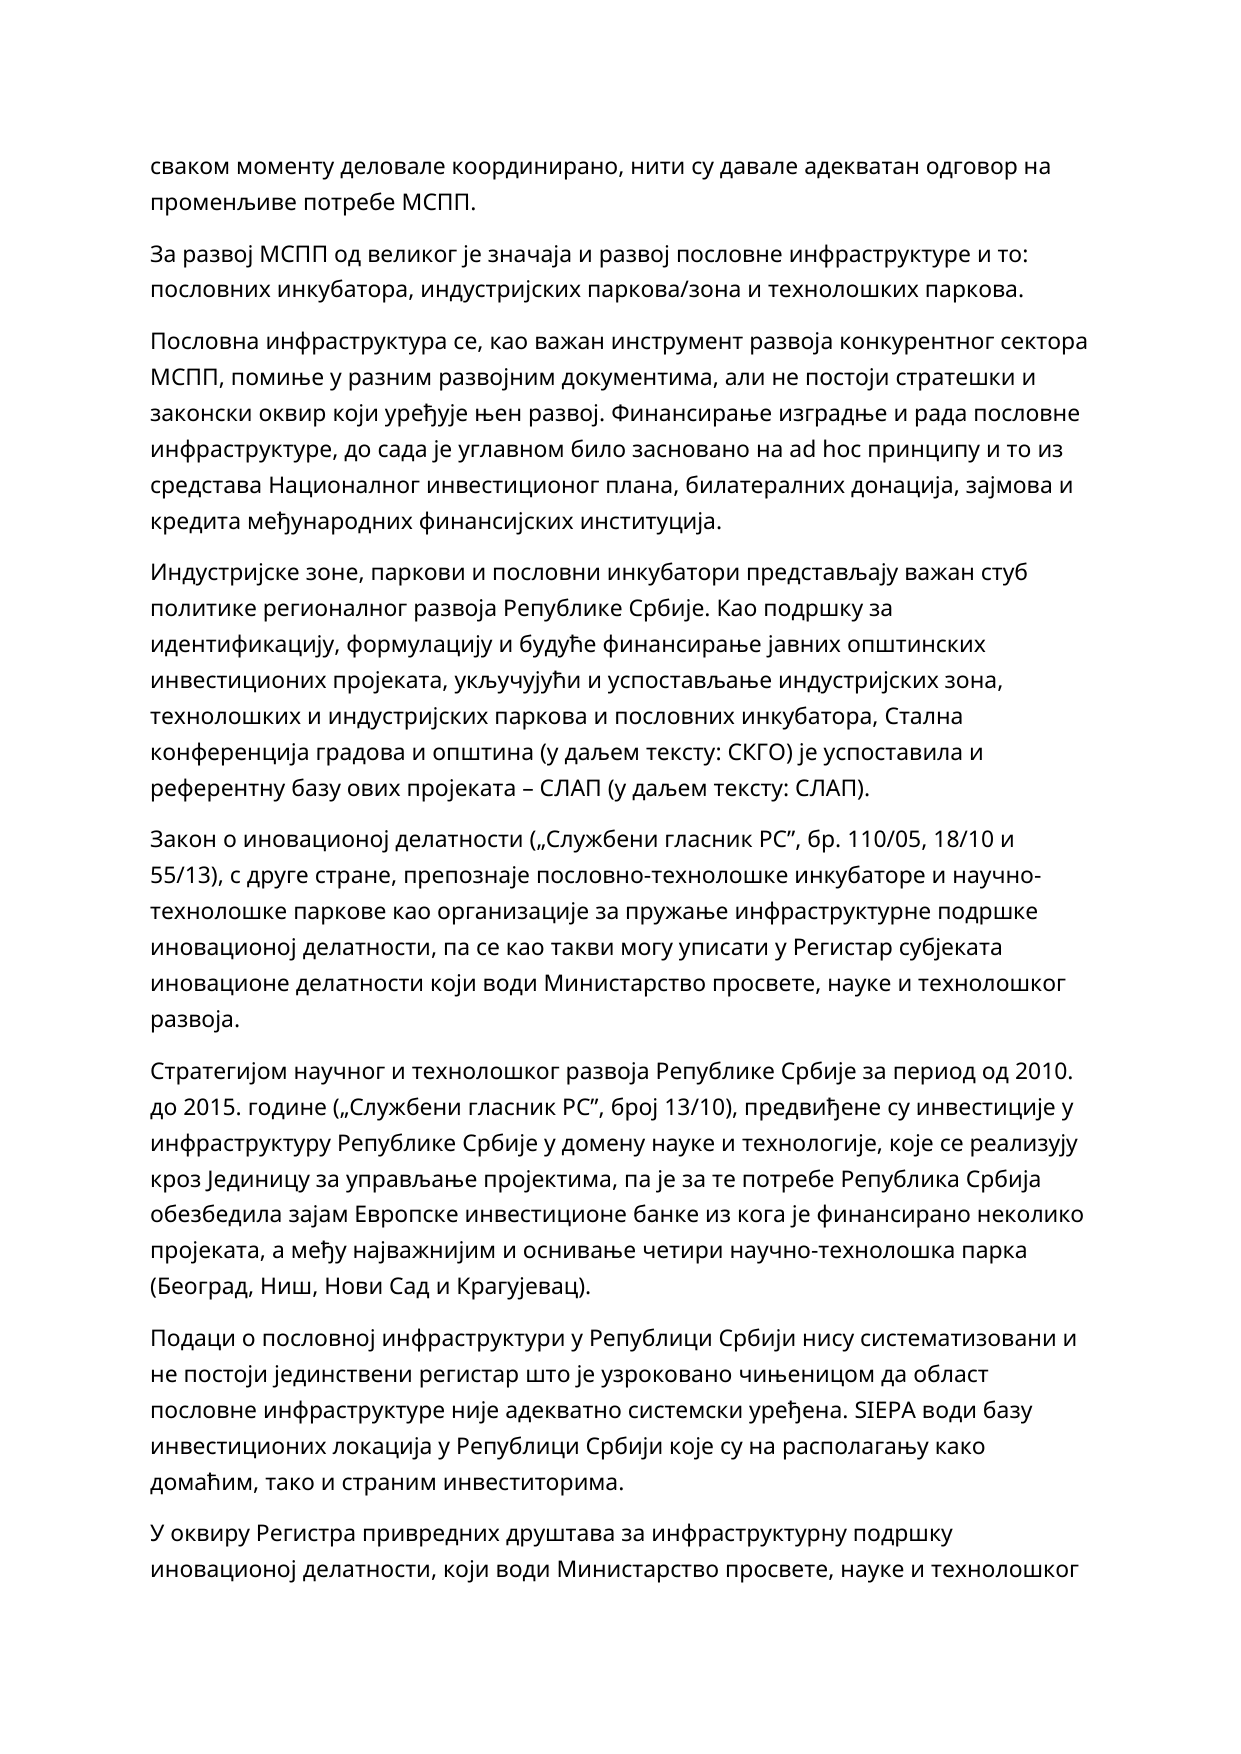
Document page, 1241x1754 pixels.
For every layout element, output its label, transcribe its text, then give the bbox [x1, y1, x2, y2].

text Индустријске зоне, паркови и пословни инкубатори представљају важан стуб политике регионалног развоја Републике Србије. Као подршку за идентификацију, формулацију и будуће финансирање јавних општинских инвестиционих пројеката, укључујући и успостављање индустријских зона, технолошких и индустријских паркова и пословних инкубатора, Стална конференција градова и општина (у даљем тексту: СКГО) је успоставила и референтну базу ових пројеката – СЛАП (у даљем тексту: СЛАП). [150, 556, 1090, 803]
text За развој МСПП од великог је значаја и развој пословне инфраструктуре и то: пословних инкубатора, индустријских паркова/зона и технолошких паркова. [150, 237, 1090, 305]
text Стратегијом научног и технолошког развоја Републике Србије за период од 2010. до 2015. године („Службени гласник РС”, број 13/10), предвиђене су инвестиције у инфраструктуру Републике Србије у домену науке и технологије, које се реализују кроз Јединицу за управљање пројектима, па је за те потребе Република Србија обезбедила зајам Европске инвестиционе банке из кога је финансирано неколико пројеката, а међу најважнијим и оснивање четири научно-технолошка парка (Београд, Ниш, Нови Сад и Крагујевац). [150, 1055, 1090, 1302]
text Подаци о пословној инфраструктури у Републици Србији нису систематизовани и не постоји јединствени регистар што је узроковано чињеницом да област пословне инфраструктуре није адекватно системски уређена. SIEPA води базу инвестиционих локација у Републици Србији којe су на располагању како домаћим, тако и страним инвеститорима. [150, 1322, 1090, 1497]
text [150, 150, 1090, 217]
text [150, 1517, 1090, 1584]
text Пословна инфраструктура се, као важан инструмент развоја конкурентног сектора МСПП, помиње у разним развојним документима, али не постоји стратешки и законски оквир који уређује њен развој. Финансирање изградње и рада пословне инфраструктуре, до сада је углавном било засновано на аd hoc принципу и то из средстава Националног инвестиционог плана, билатералних донација, зајмова и кредита међународних финансијских институција. [150, 325, 1090, 536]
text Закон о иновационој делатности („Службени гласник РС”, бр. 110/05, 18/10 и 55/13), с друге стране, препознаје пословно-технолошке инкубаторе и научно-технолошке паркове као организације за пружање инфраструктурне подршке иновационој делатности, па се као такви могу уписати у Регистар субјеката иновационе делатности који води Министарство просвете, науке и технолошког развоја. [150, 823, 1090, 1034]
